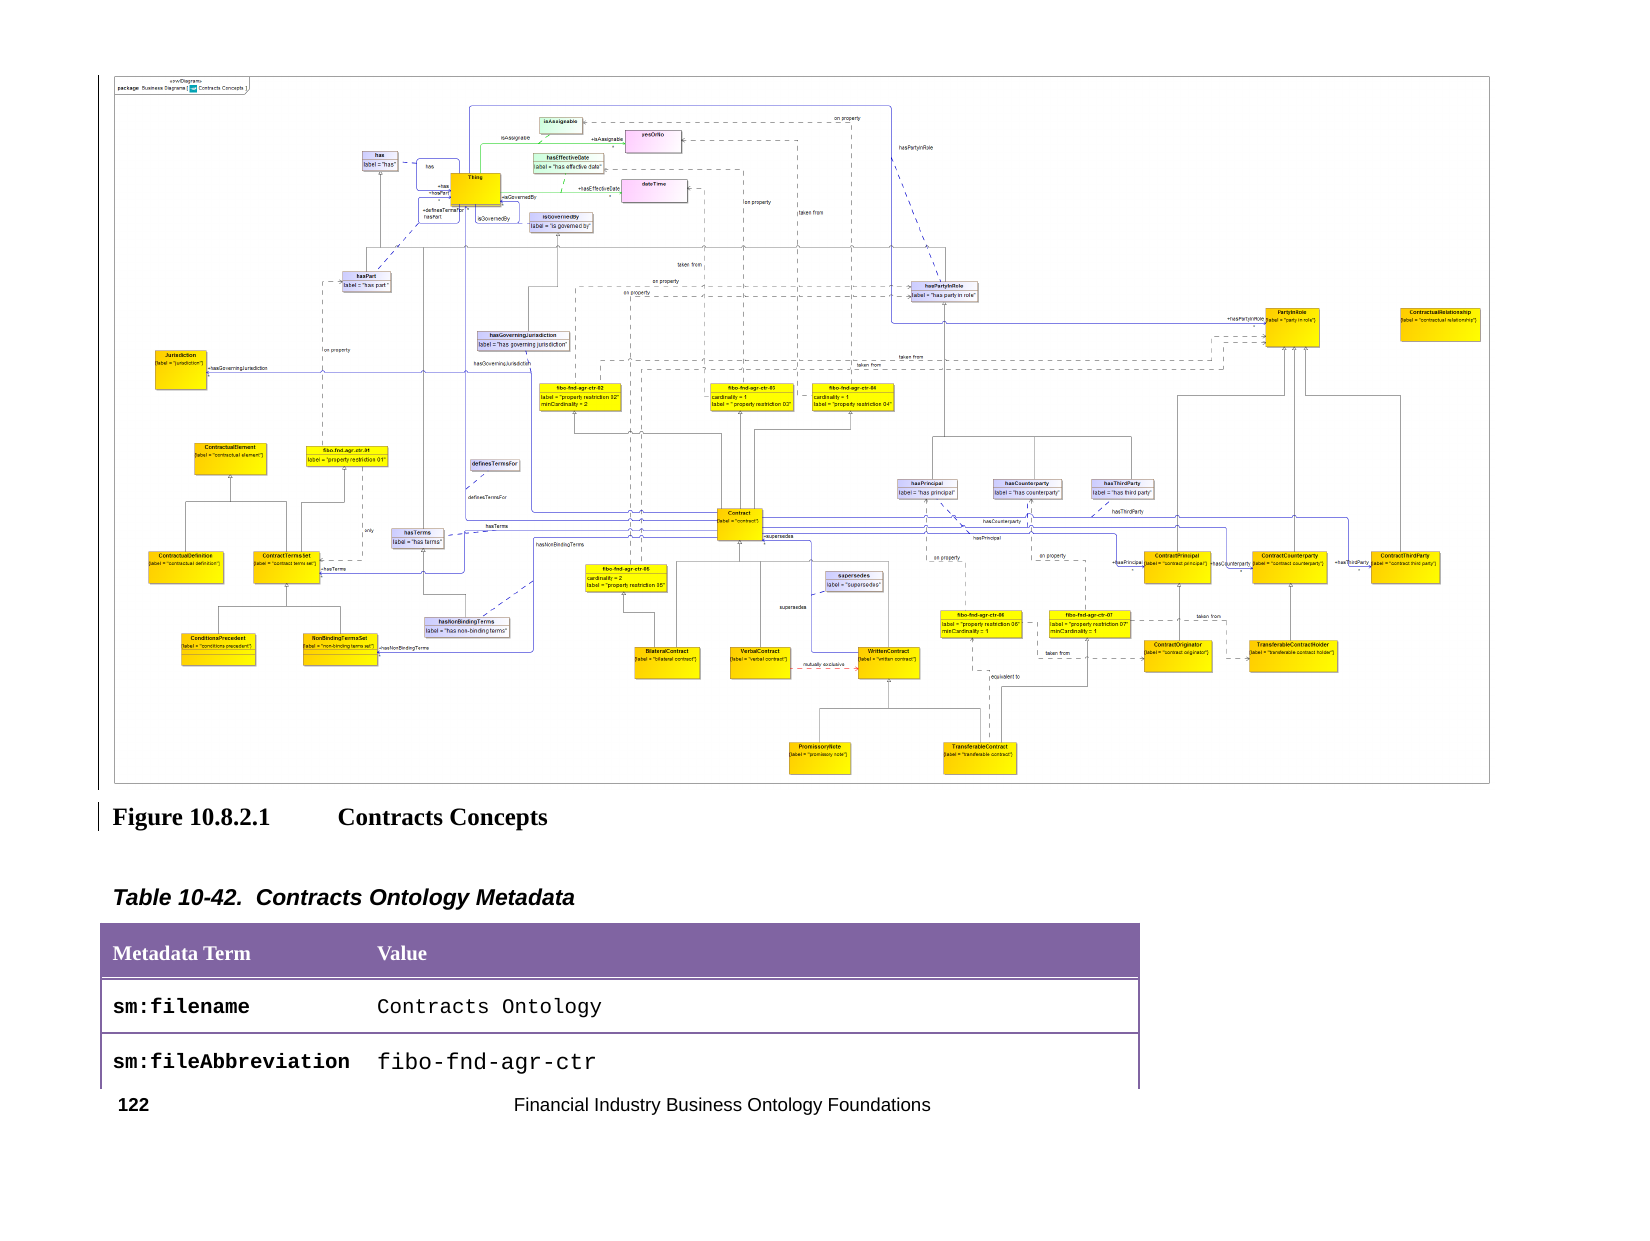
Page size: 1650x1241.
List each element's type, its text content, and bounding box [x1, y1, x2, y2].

text Figure 10.8.2.1 Contracts Concepts [112, 802, 1477, 831]
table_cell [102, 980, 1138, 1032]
text Table 10-42. Contracts Ontology Metadata [112, 884, 1477, 910]
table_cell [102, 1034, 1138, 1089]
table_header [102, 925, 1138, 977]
picture [112, 75, 1496, 790]
